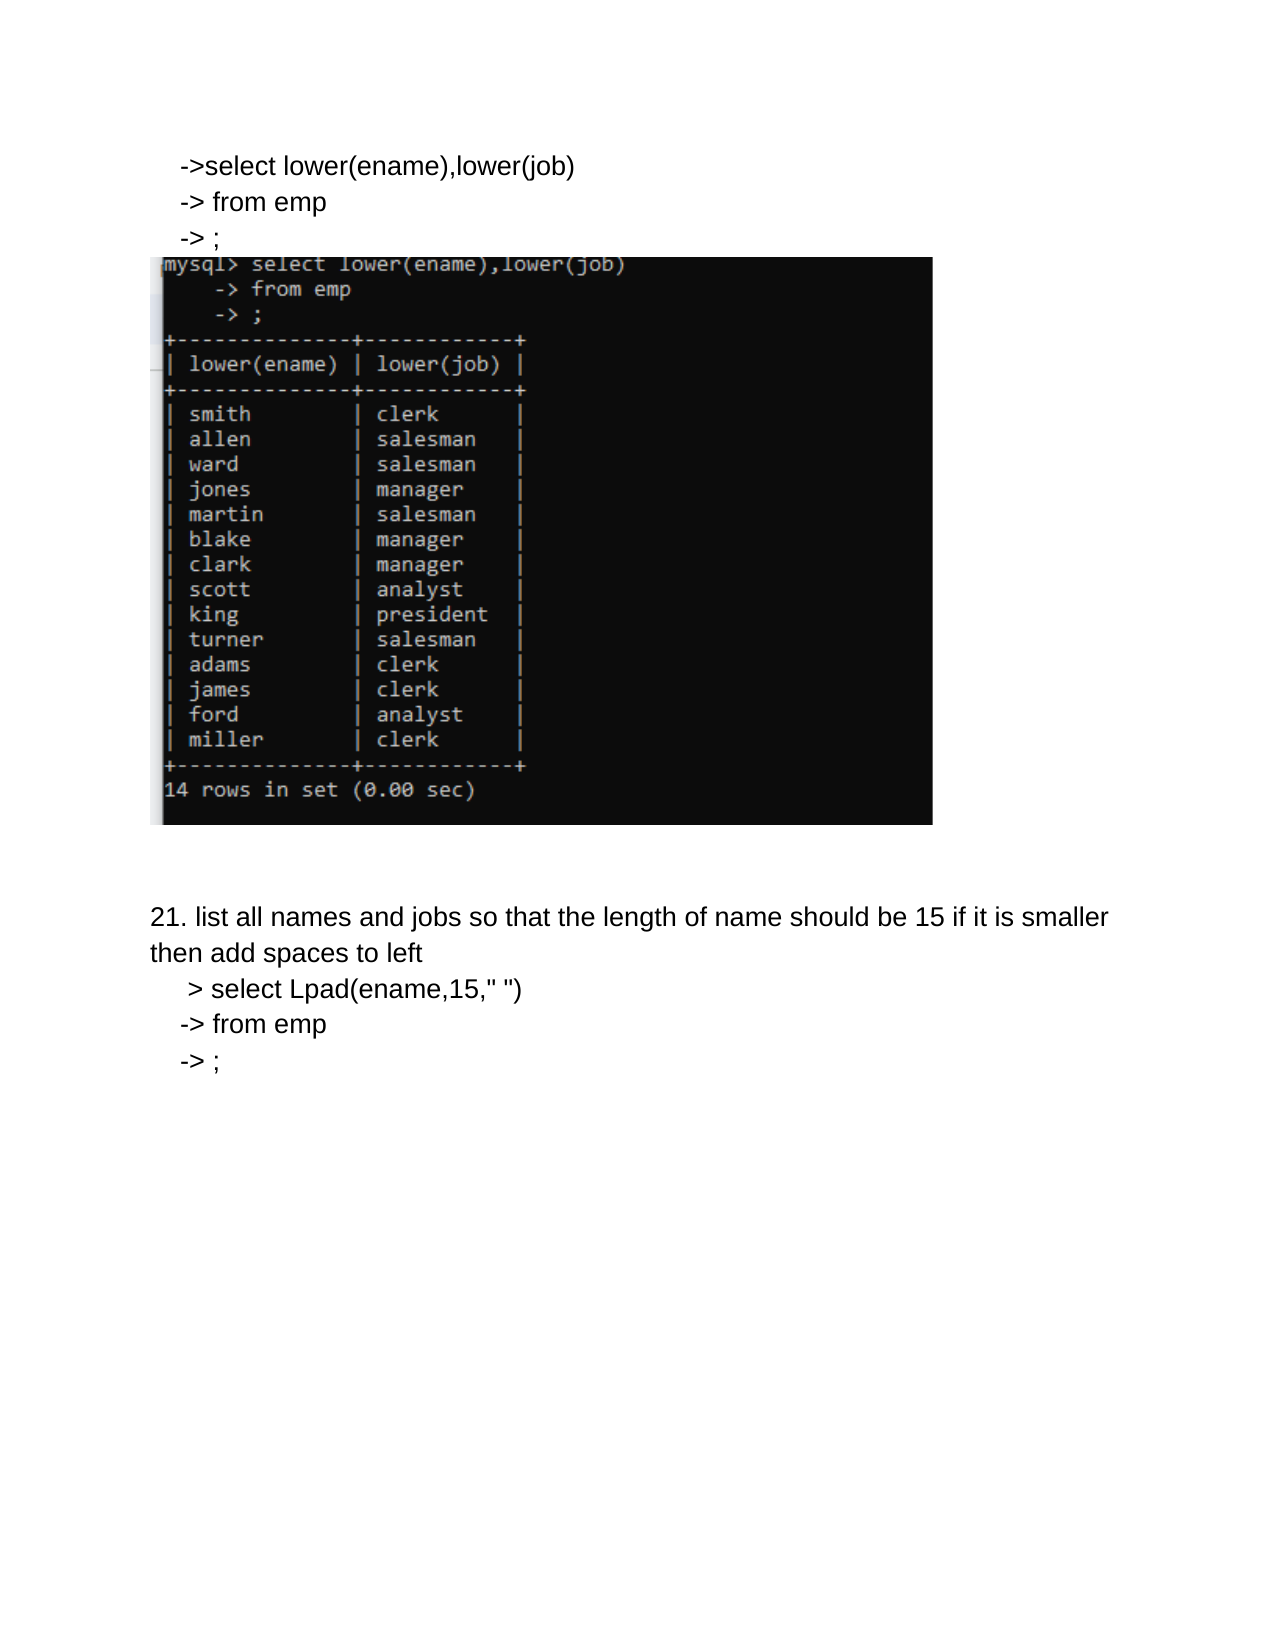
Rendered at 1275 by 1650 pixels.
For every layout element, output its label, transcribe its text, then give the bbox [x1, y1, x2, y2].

text -> from emp [150, 1008, 1125, 1040]
text -> ; [150, 1044, 1125, 1076]
text > select Lpad(ename,15," ") [150, 973, 1125, 1004]
picture [150, 257, 933, 825]
text 21. list all names and jobs so that the length of name should be 15 if it is smaller then add spaces to left [150, 901, 1125, 968]
text -> from emp [150, 186, 1125, 217]
text -> ; [150, 222, 1125, 253]
text ->select lower(ename),lower(job) [150, 150, 1125, 181]
